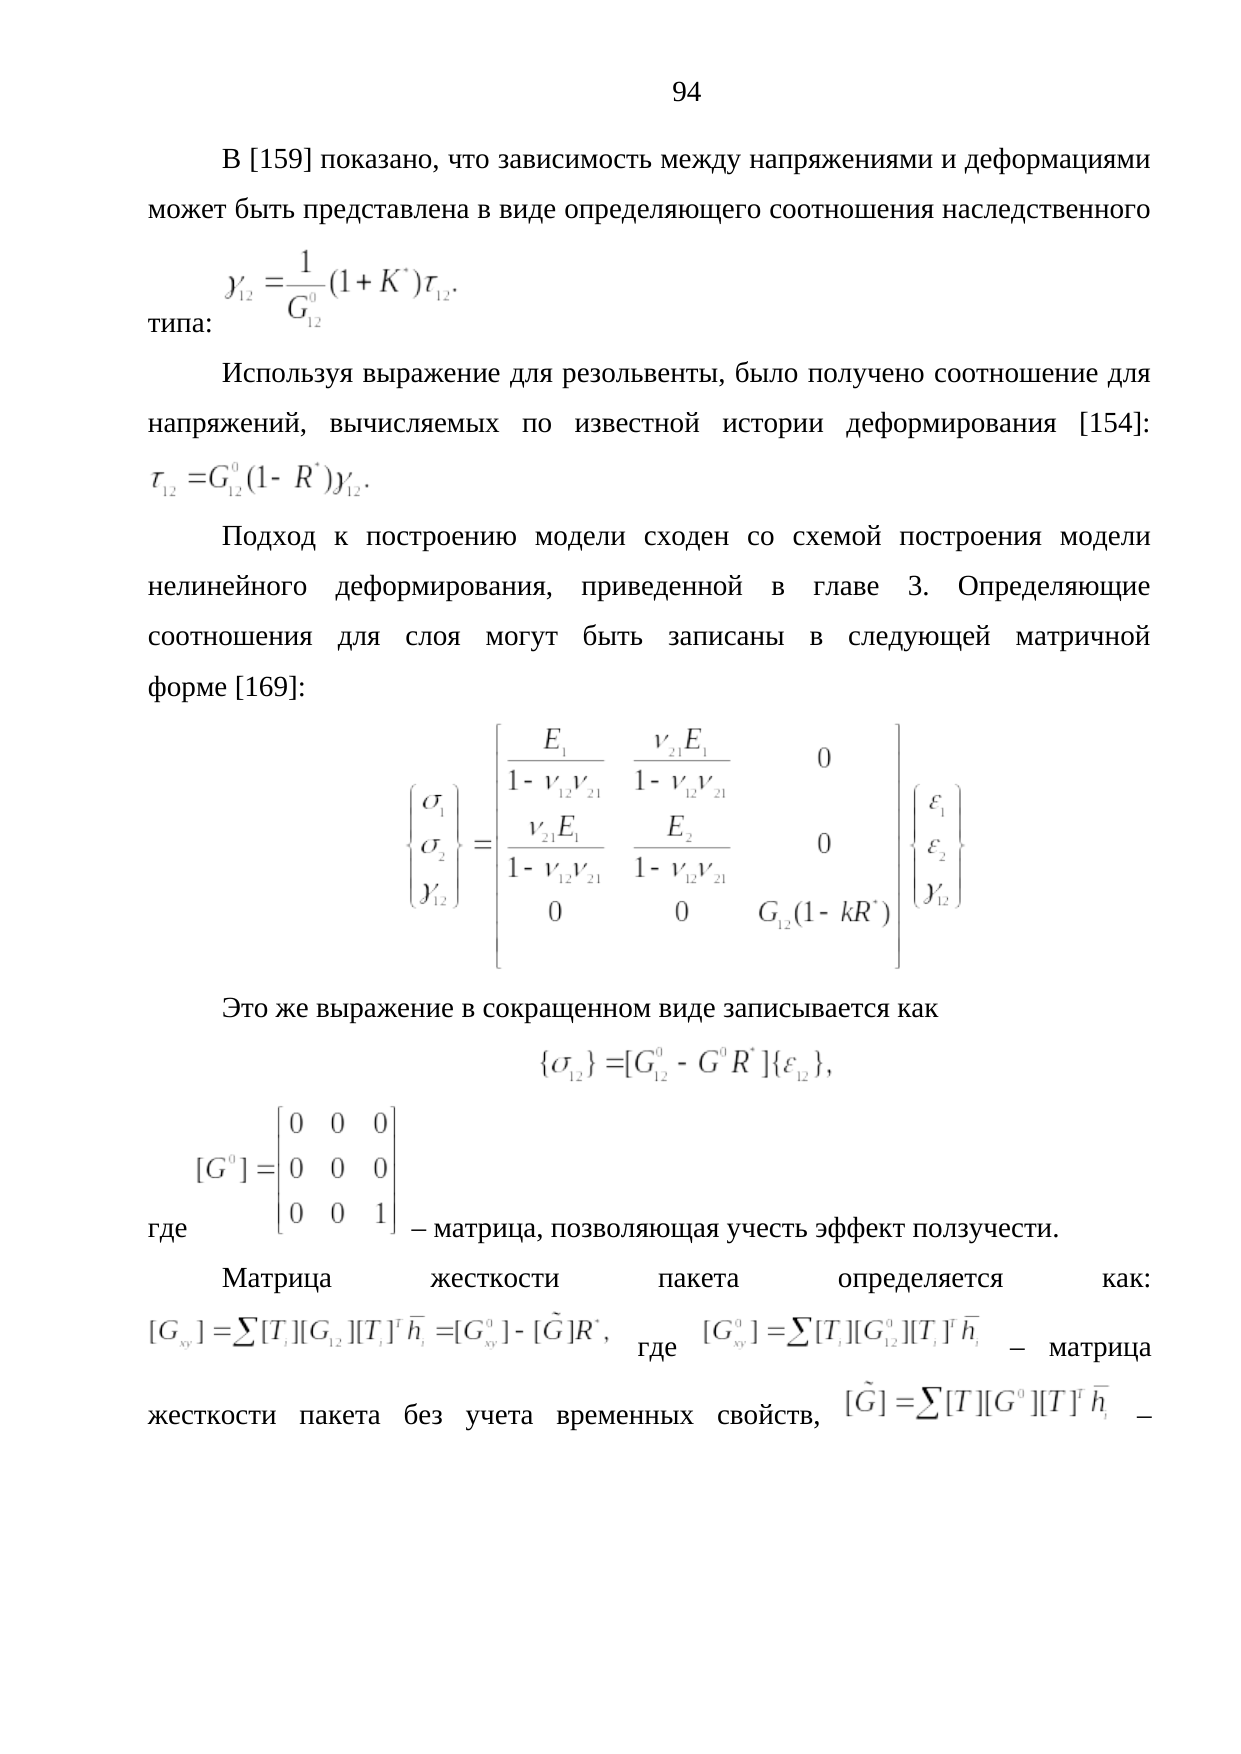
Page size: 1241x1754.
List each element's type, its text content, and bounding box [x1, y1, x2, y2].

text Подход к построению модели сходен со схемой построения модели нелинейного деформирования, приведенной в главе 3. Определяющие соотношения для слоя могут быть записаны в следующей матричной форме [169]: [148, 518, 1152, 702]
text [148, 1260, 1152, 1431]
text Используя выражение для резольвенты, было получено соотношение для напряжений, вычисляемых по известной истории деформирования [154]: [148, 355, 1152, 501]
text В [159] показано, что зависимость между напряжениями и деформациями может быть представлена в виде определяющего соотношения наследственного типа: [148, 141, 1152, 338]
text где – матрица, позволяющая учесть эффект ползучести. [148, 1103, 1152, 1244]
text Это же выражение в сокращенном виде записывается как [148, 991, 1152, 1024]
